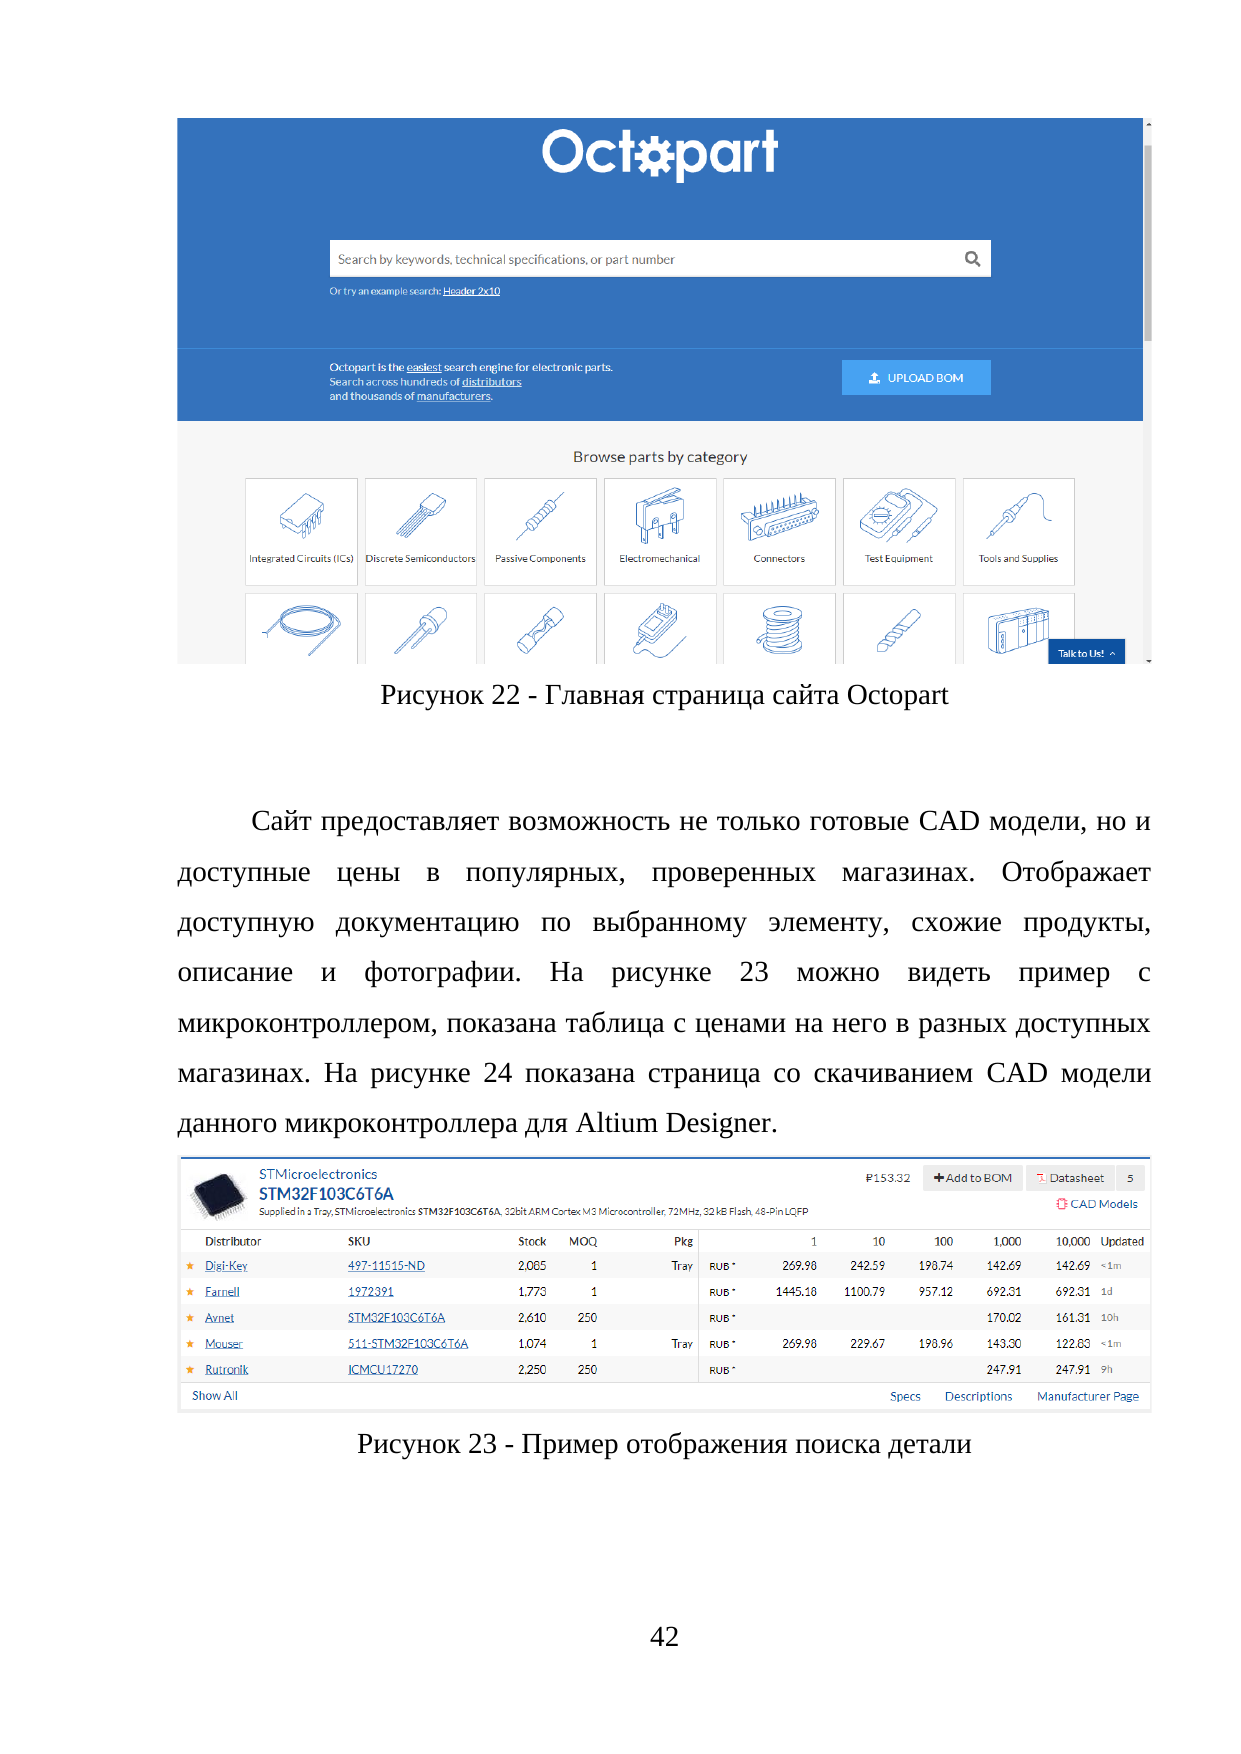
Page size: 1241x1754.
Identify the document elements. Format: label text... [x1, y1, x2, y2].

text Рисунок 23 - Пример отображения поиска детали [177, 1426, 1152, 1460]
picture [177, 118, 1152, 664]
text Сайт предоставляет возможность не только готовые CAD модели, но и доступные цены в популярных, проверенных магазинах. Отображает доступную документацию по выбранному элементу, схожие продукты, описание и фотографии. На рисунке 23 можно видеть пример с микроконтроллером, показана таблица с ценами на него в разных доступных магазинах. На рисунке 24 показана страница со скачиванием CAD модели данного микроконтроллера для Altium Designer. [177, 803, 1152, 1139]
text Рисунок 22 - Главная страница сайта Octopart [177, 677, 1152, 711]
picture [177, 1155, 1152, 1413]
